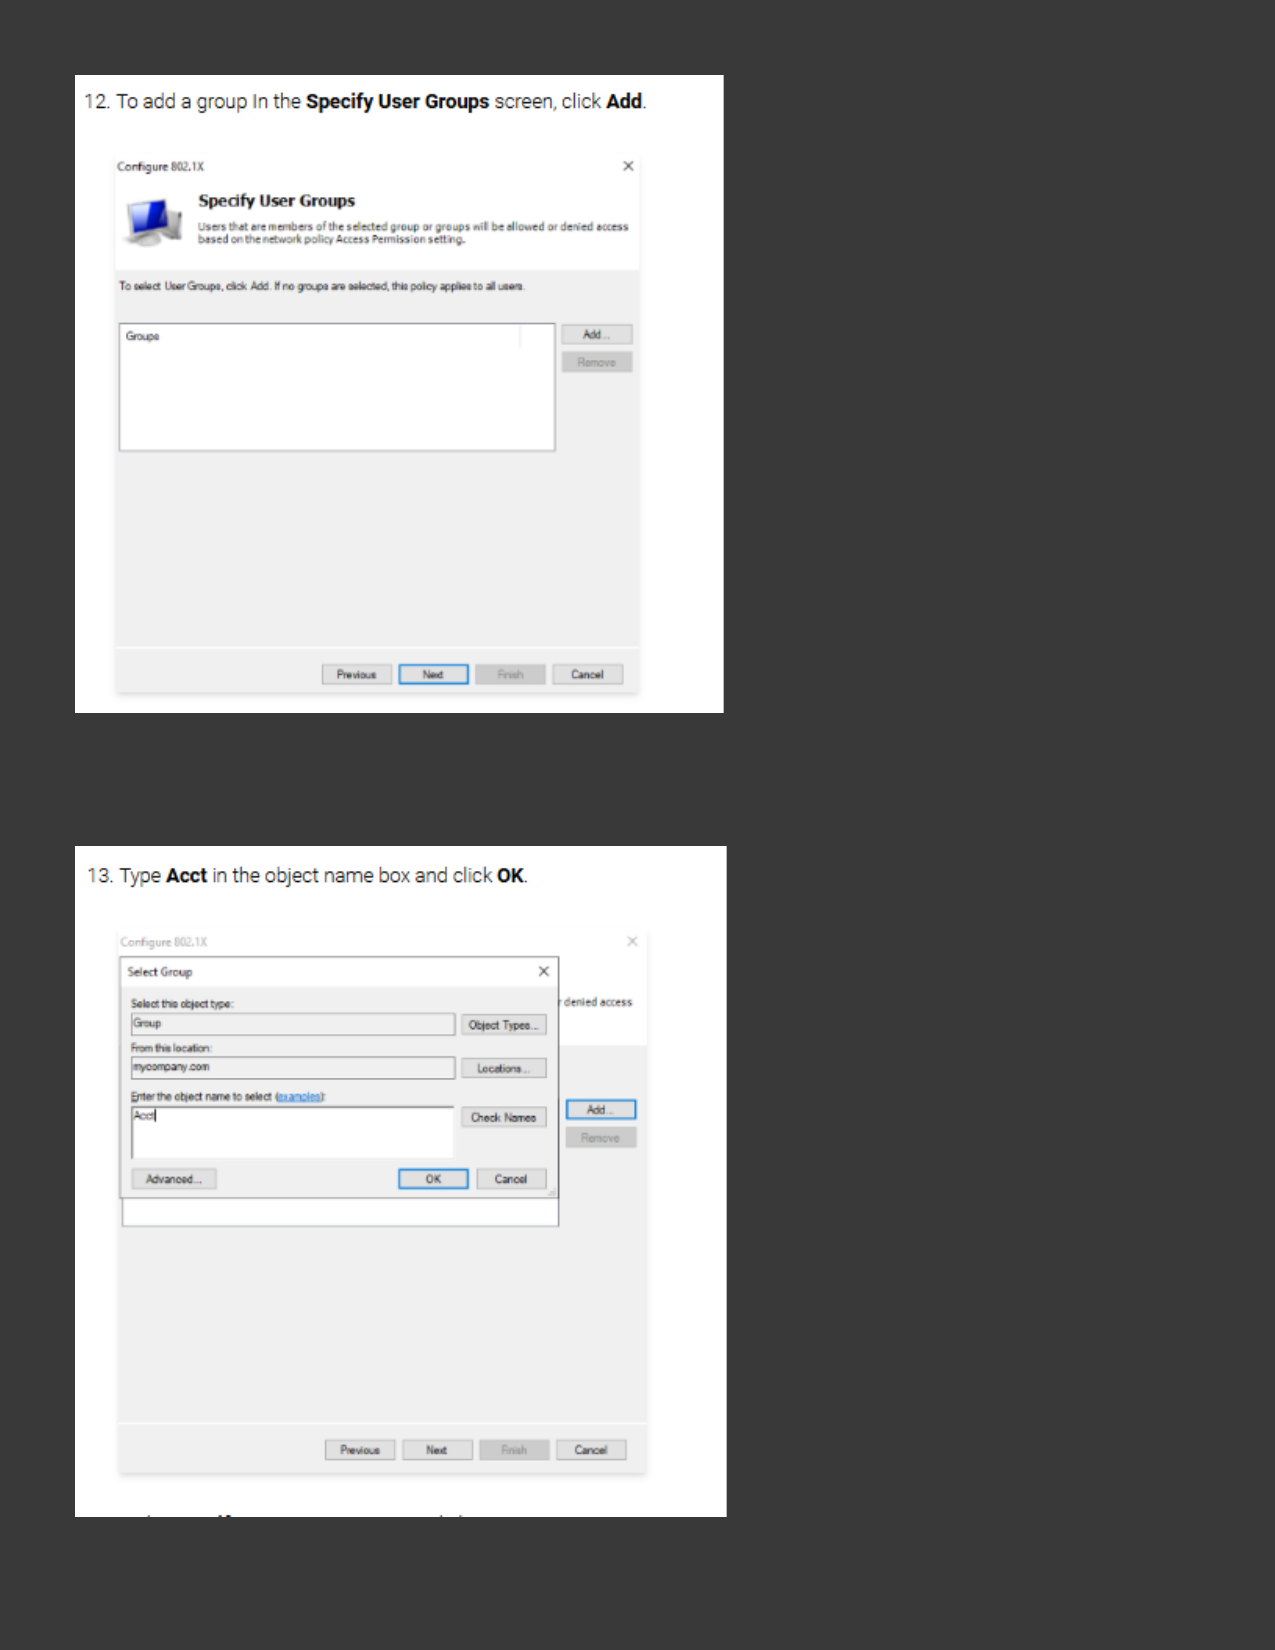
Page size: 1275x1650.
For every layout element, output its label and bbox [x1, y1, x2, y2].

picture [75, 75, 724, 713]
picture [75, 846, 727, 1517]
